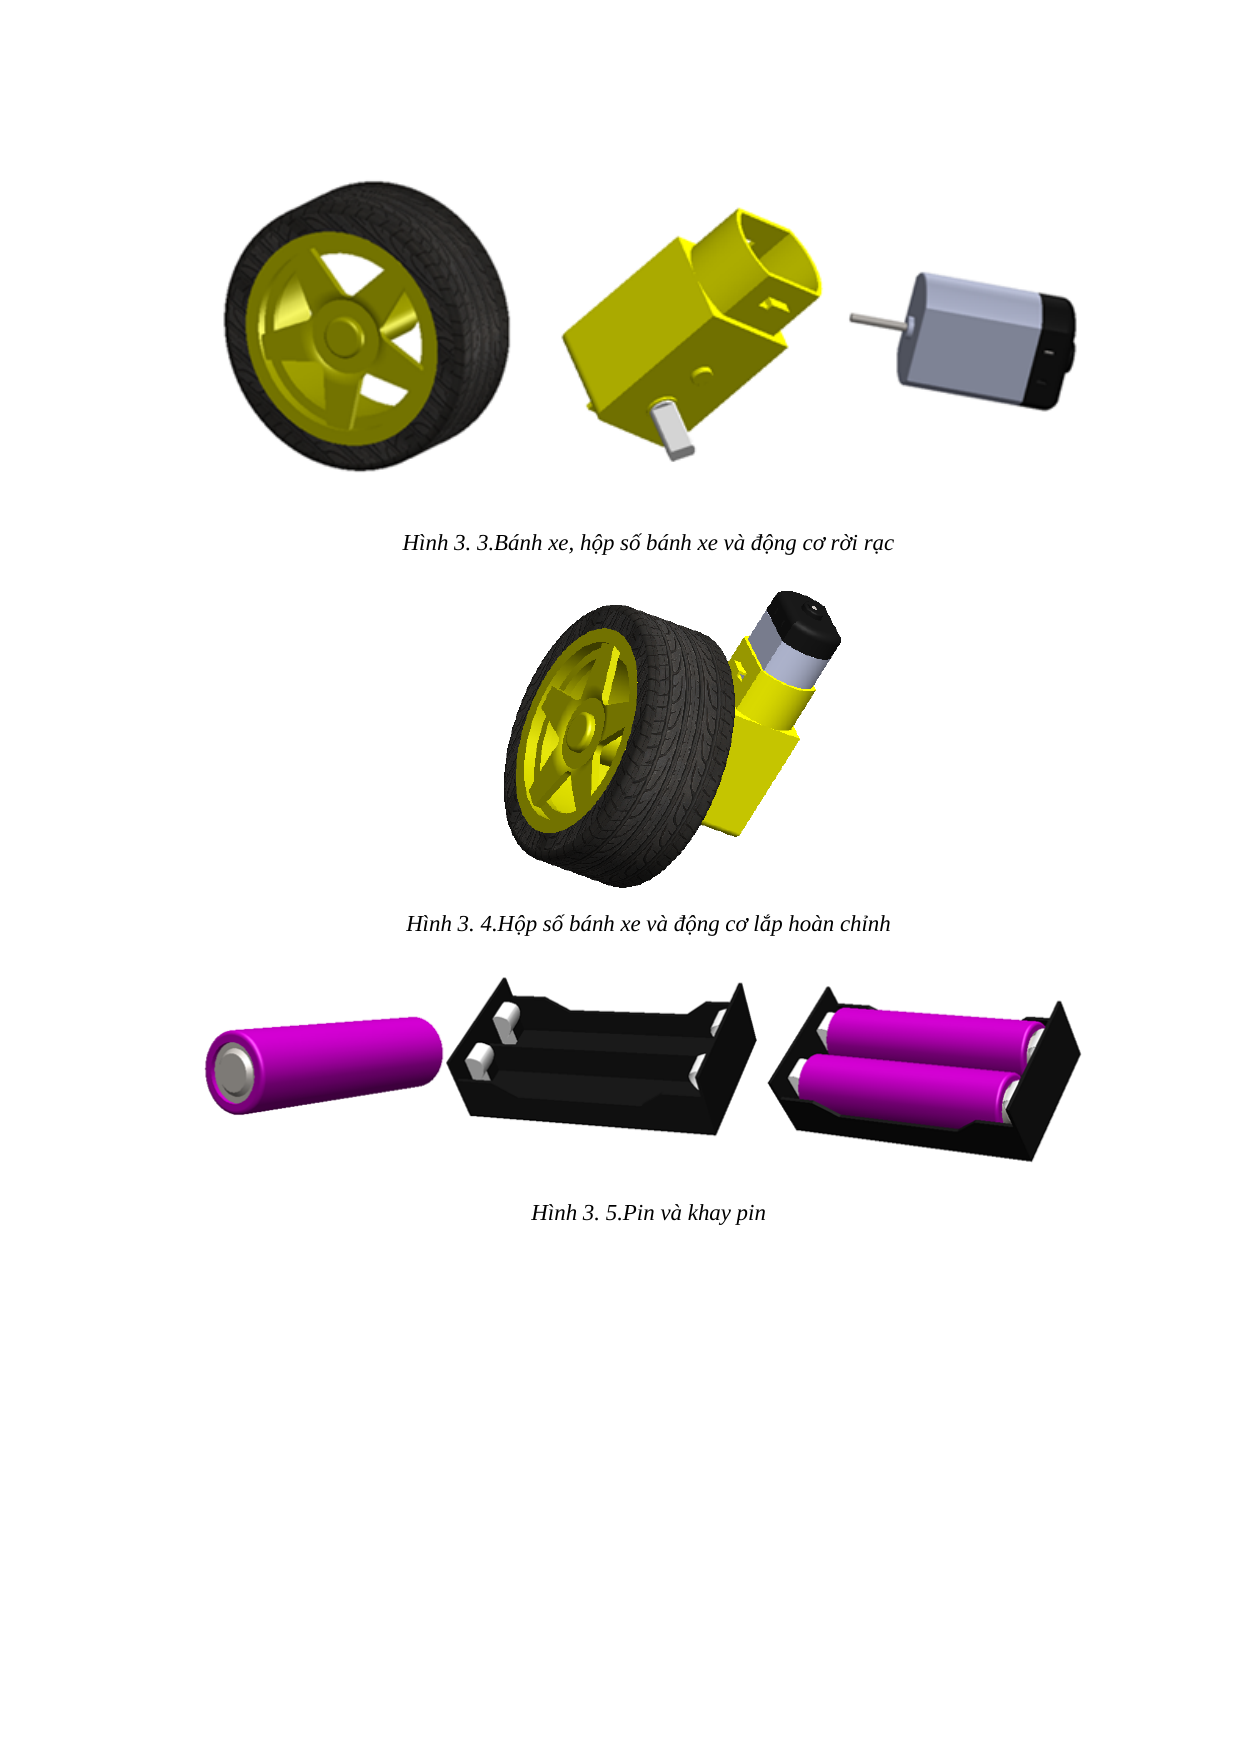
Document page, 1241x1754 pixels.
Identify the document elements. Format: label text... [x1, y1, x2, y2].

picture [177, 956, 1122, 1190]
text Hình 3. 5.Pin và khay pin [177, 1199, 1122, 1225]
text Hình 3. 3.Bánh xe, hộp số bánh xe và động cơ rời rạc [177, 529, 1122, 555]
picture [452, 576, 847, 901]
text Hình 3. 4.Hộp số bánh xe và động cơ lắp hoàn chỉnh [177, 910, 1122, 936]
picture [202, 147, 1097, 520]
